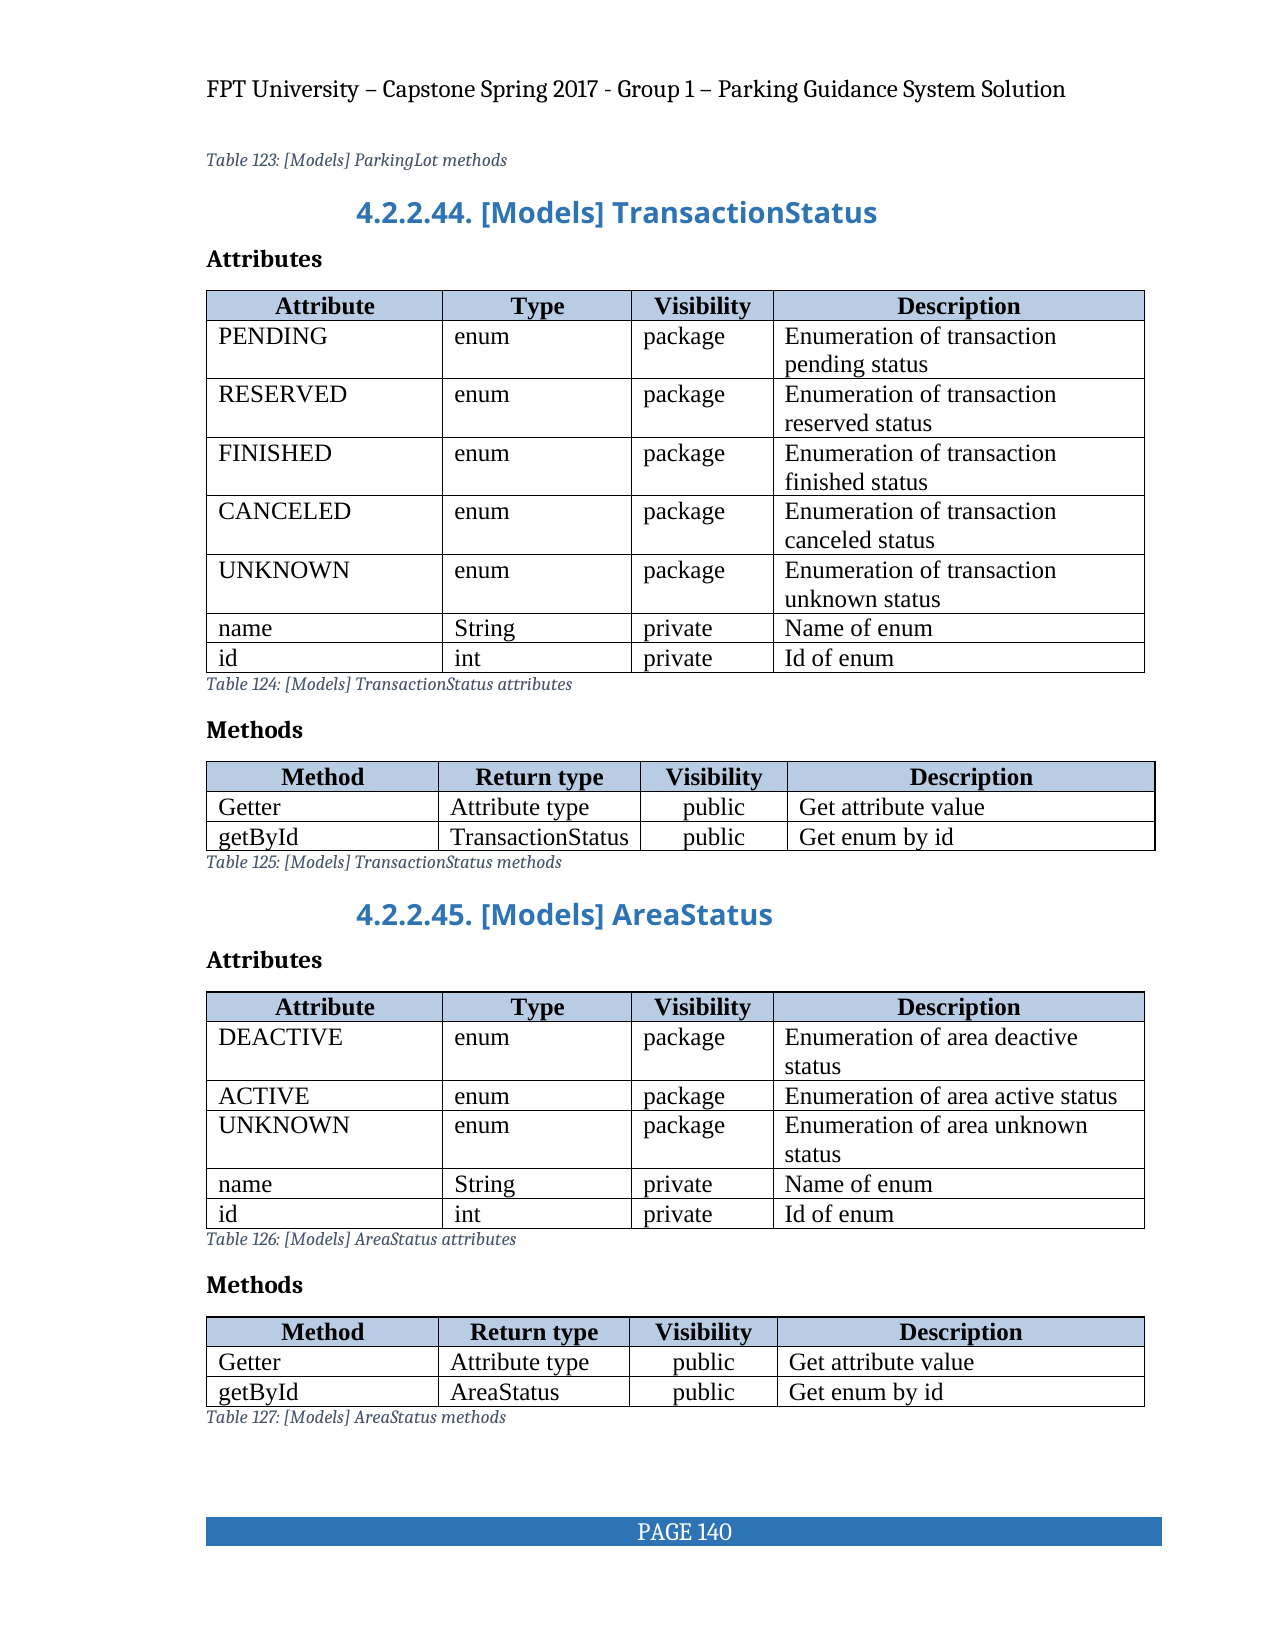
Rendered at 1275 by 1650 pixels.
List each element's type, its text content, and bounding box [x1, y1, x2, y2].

text Methods [206, 1271, 1162, 1300]
text Methods [206, 716, 1162, 744]
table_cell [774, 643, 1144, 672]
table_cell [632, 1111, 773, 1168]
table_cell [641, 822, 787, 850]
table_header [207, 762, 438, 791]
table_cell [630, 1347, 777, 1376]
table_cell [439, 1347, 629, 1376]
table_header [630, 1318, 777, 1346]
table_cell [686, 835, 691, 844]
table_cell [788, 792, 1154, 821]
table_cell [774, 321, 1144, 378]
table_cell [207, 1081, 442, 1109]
text Attributes [206, 244, 1162, 273]
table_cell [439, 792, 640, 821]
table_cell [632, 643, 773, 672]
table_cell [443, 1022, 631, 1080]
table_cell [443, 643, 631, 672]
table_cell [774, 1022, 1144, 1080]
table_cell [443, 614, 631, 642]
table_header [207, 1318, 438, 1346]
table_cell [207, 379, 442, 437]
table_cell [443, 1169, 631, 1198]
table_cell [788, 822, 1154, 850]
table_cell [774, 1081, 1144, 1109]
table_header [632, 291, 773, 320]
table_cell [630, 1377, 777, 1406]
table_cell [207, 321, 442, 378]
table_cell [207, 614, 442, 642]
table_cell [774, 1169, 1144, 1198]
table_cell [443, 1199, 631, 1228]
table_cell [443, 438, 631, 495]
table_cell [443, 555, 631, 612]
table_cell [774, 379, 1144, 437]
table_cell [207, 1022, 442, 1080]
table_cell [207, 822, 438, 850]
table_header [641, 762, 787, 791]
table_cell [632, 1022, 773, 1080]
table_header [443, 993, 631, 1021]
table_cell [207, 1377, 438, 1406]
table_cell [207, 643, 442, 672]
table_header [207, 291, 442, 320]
subtitle [Models] AreaStatus [206, 894, 1162, 933]
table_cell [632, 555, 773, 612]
subtitle [Models] TransactionStatus [206, 192, 1162, 232]
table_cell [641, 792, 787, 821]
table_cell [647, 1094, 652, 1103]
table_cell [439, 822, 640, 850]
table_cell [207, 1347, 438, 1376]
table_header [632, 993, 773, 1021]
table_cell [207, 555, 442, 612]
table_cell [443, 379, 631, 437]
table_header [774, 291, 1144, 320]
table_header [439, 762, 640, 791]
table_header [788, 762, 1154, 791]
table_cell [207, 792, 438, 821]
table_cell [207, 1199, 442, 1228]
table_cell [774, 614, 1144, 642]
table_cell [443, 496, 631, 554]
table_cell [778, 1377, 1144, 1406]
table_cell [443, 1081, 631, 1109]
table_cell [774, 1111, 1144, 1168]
text Attributes [206, 946, 1162, 975]
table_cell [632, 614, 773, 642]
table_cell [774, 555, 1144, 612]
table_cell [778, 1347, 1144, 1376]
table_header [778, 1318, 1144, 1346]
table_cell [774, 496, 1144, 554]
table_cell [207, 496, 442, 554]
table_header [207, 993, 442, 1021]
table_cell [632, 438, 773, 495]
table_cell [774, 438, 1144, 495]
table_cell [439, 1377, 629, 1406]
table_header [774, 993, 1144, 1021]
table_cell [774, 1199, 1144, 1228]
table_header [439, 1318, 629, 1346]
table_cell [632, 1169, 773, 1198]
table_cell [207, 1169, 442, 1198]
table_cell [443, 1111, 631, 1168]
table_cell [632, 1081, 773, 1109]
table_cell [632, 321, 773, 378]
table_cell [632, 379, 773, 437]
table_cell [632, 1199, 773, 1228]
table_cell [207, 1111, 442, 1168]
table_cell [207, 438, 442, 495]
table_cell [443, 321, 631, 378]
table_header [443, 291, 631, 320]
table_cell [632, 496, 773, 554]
